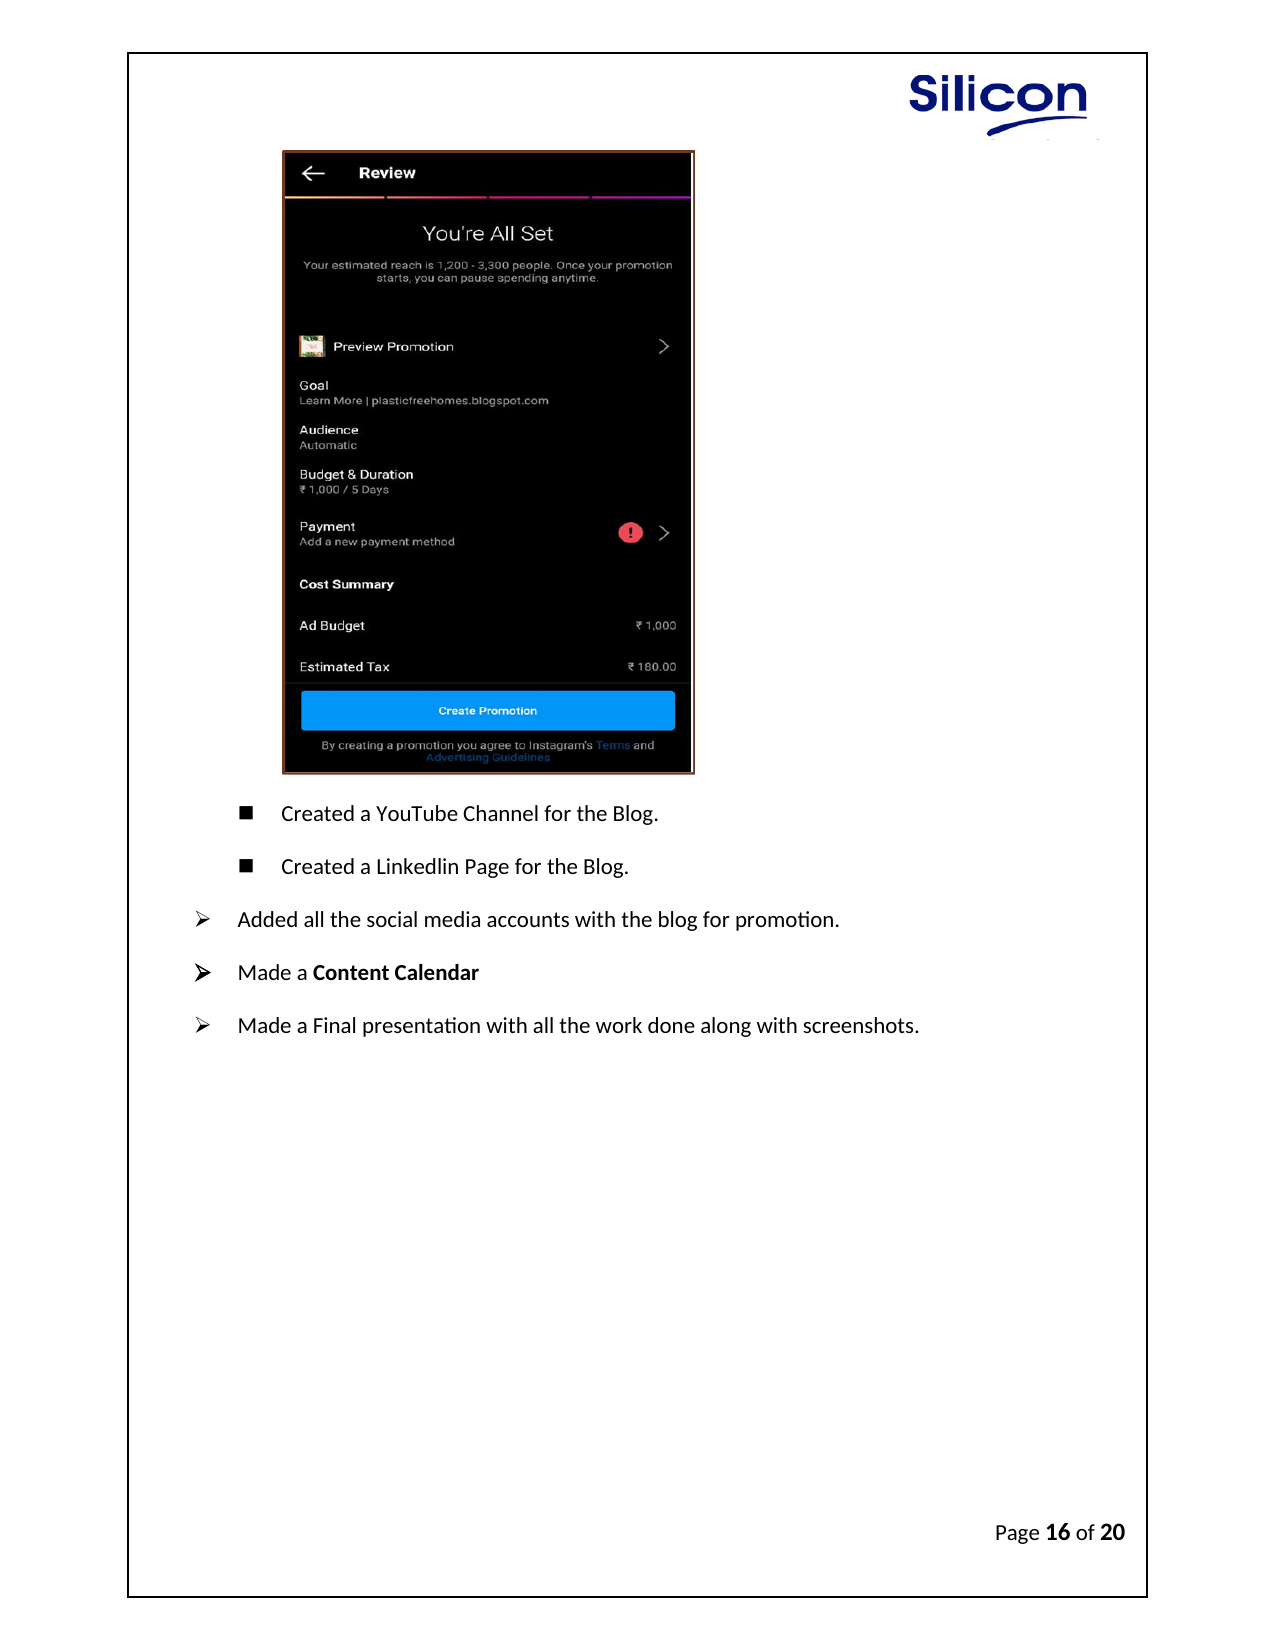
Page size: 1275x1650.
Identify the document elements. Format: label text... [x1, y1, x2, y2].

list Added all the social media accounts with the blog for promotion. [194, 905, 1125, 933]
list Created a Linkedlin Page for the Blog. [237, 852, 1125, 880]
list Made a Content Calendar [194, 958, 1125, 986]
picture [909, 75, 1125, 140]
picture [281, 150, 695, 775]
list Made a Final presentation with all the work done along with screenshots. [194, 1011, 1125, 1039]
list Created a YouTube Channel for the Blog. [237, 799, 1125, 827]
